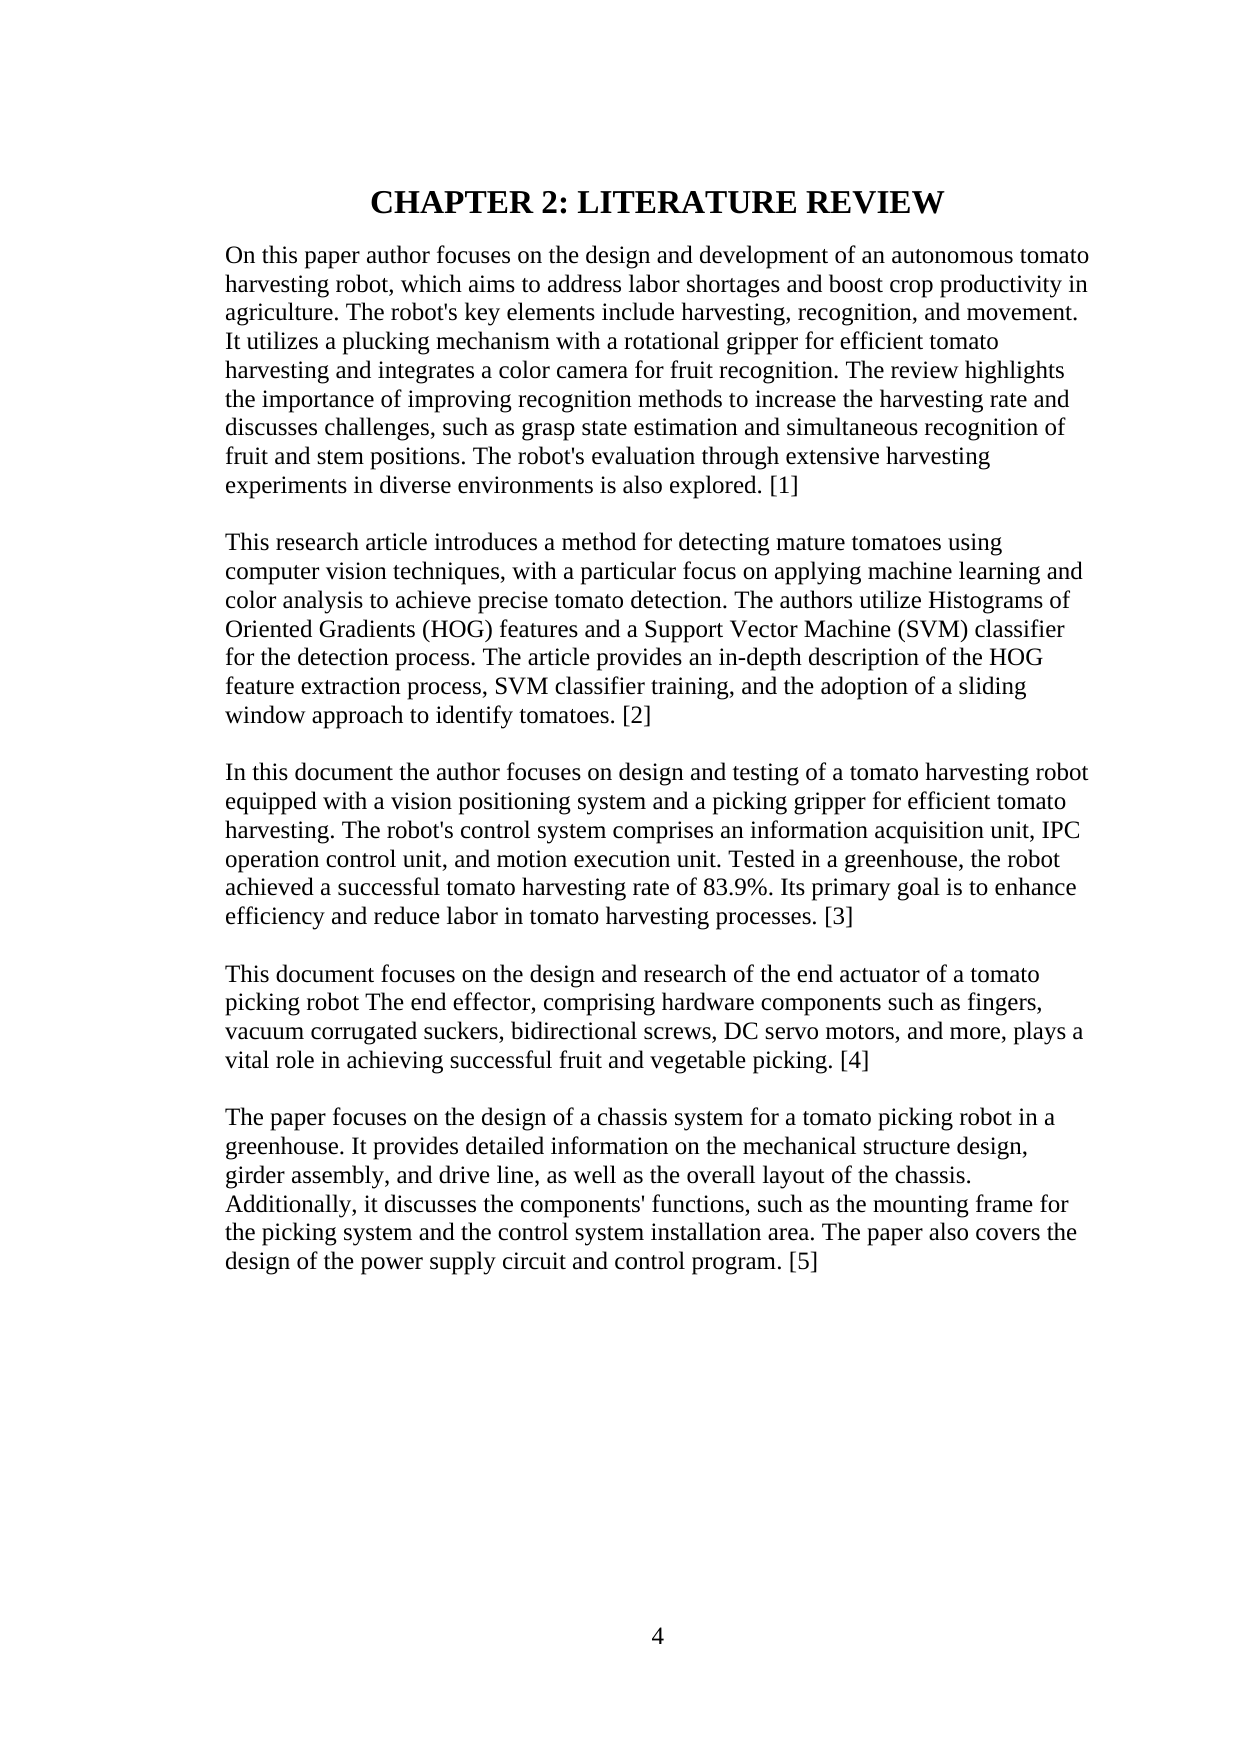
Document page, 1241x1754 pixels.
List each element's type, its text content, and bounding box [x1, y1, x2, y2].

text This research article introduces a method for detecting mature tomatoes using computer vision techniques, with a particular focus on applying machine learning and color analysis to achieve precise tomato detection. The authors utilize Histograms of Oriented Gradients (HOG) features and a Support Vector Machine (SVM) classifier for the detection process. The article provides an in-depth description of the HOG feature extraction process, SVM classifier training, and the adoption of a sliding window approach to identify tomatoes. [225, 527, 1090, 729]
text On this paper author focuses on the design and development of an autonomous tomato harvesting robot, which aims to address labor shortages and boost crop productivity in agriculture. The robot's key elements include harvesting, recognition, and movement. It utilizes a plucking mechanism with a rotational gripper for efficient tomato harvesting and integrates a color camera for fruit recognition. The review highlights the importance of improving recognition methods to increase the harvesting rate and discusses challenges, such as grasp state estimation and simultaneous recognition of fruit and stem positions. The robot's evaluation through extensive harvesting experiments in diverse environments is also explored. [225, 240, 1090, 499]
text In this document the author focuses on design and testing of a tomato harvesting robot equipped with a vision positioning system and a picking gripper for efficient tomato harvesting. The robot's control system comprises an information acquisition unit, IPC operation control unit, and motion execution unit. Tested in a greenhouse, the robot achieved a successful tomato harvesting rate of 83.9%. Its primary goal is to enhance efficiency and reduce labor in tomato harvesting processes. [225, 757, 1090, 930]
text This document focuses on the design and research of the end actuator of a tomato picking robot The end effector, comprising hardware components such as fingers, vacuum corrugated suckers, bidirectional screws, DC servo motors, and more, plays a vital role in achieving successful fruit and vegetable picking. [225, 959, 1090, 1074]
subtitle CHAPTER 2: LITERATURE REVIEW [225, 182, 1090, 221]
text The paper focuses on the design of a chassis system for a tomato picking robot in a greenhouse. It provides detailed information on the mechanical structure design, girder assembly, and drive line, as well as the overall layout of the chassis. Additionally, it discusses the components' functions, such as the mounting frame for the picking system and the control system installation area. The paper also covers the design of the power supply circuit and control program. [225, 1102, 1090, 1275]
